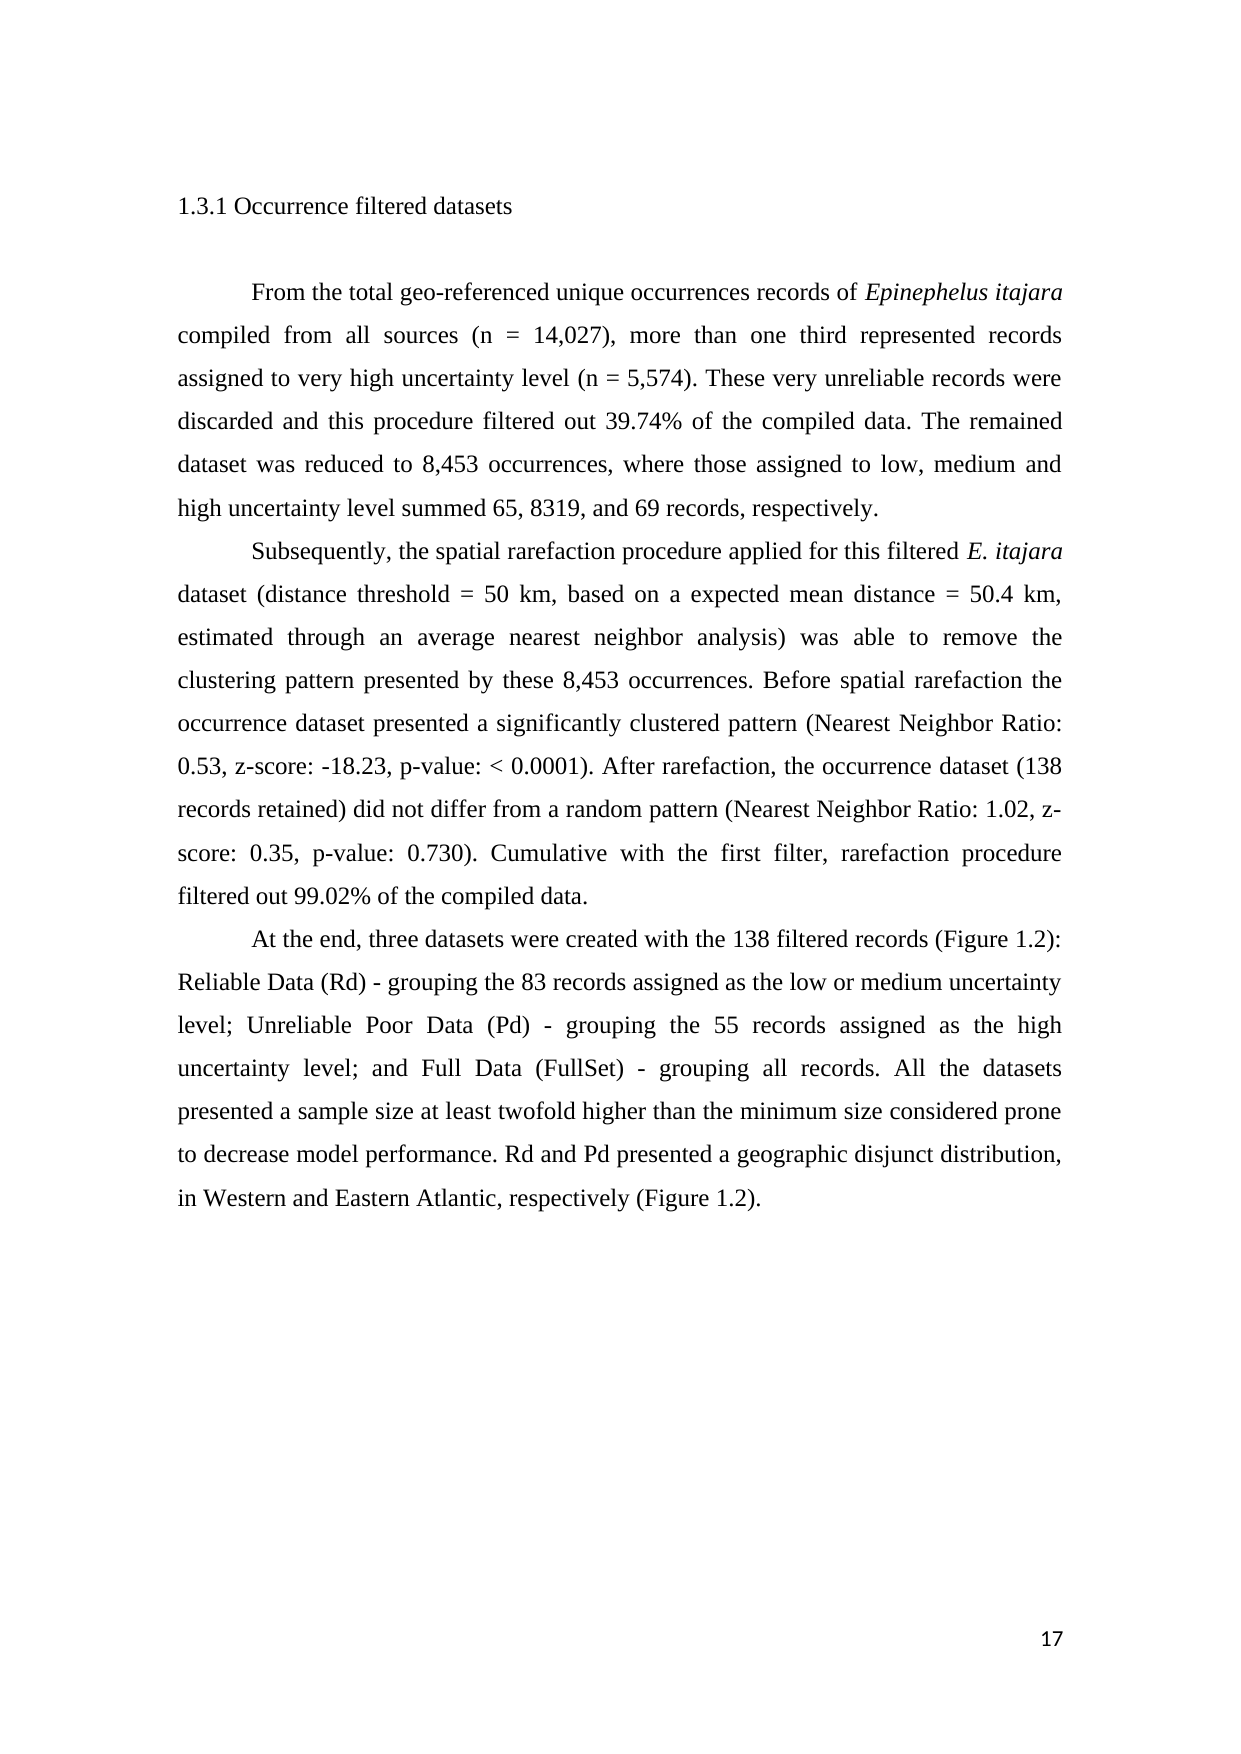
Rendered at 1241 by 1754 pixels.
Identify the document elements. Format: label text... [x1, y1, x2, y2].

text At the end, three datasets were created with the 138 filtered records (Figure 1.2): Reliable Data (Rd) - grouping the 83 records assigned as the low or medium uncertainty level; Unreliable Poor Data (Pd) - grouping the 55 records assigned as the high uncertainty level; and Full Data (FullSet) - grouping all records. All the datasets presented a sample size at least twofold higher than the minimum size considered prone to decrease model performance. Rd and Pd presented a geographic disjunct distribution, in Western and Eastern Atlantic, respectively (Figure 1.2). [177, 924, 1063, 1211]
text 1.3.1 Occurrence filtered datasets [177, 191, 1063, 219]
text From the total geo-referenced unique occurrences records of Epinephelus itajara compiled from all sources (n = 14,027), more than one third represented records assigned to very high uncertainty level (n = 5,574). These very unreliable records were discarded and this procedure filtered out 39.74% of the compiled data. The remained dataset was reduced to 8,453 occurrences, where those assigned to low, medium and high uncertainty level summed 65, 8319, and 69 records, respectively. [177, 277, 1063, 521]
text Subsequently, the spatial rarefaction procedure applied for this filtered E. itajara dataset (distance threshold = 50 km, based on a expected mean distance = 50.4 km, estimated through an average nearest neighbor analysis) was able to remove the clustering pattern presented by these 8,453 occurrences. Before spatial rarefaction the occurrence dataset presented a significantly clustered pattern (Nearest Neighbor Ratio: 0.53, z-score: -18.23, p-value: < 0.0001). After rarefaction, the occurrence dataset (138 records retained) did not differ from a random pattern (Nearest Neighbor Ratio: 1.02, z-score: 0.35, p-value: 0.730). Cumulative with the first filter, rarefaction procedure filtered out 99.02% of the compiled data. [177, 536, 1063, 909]
